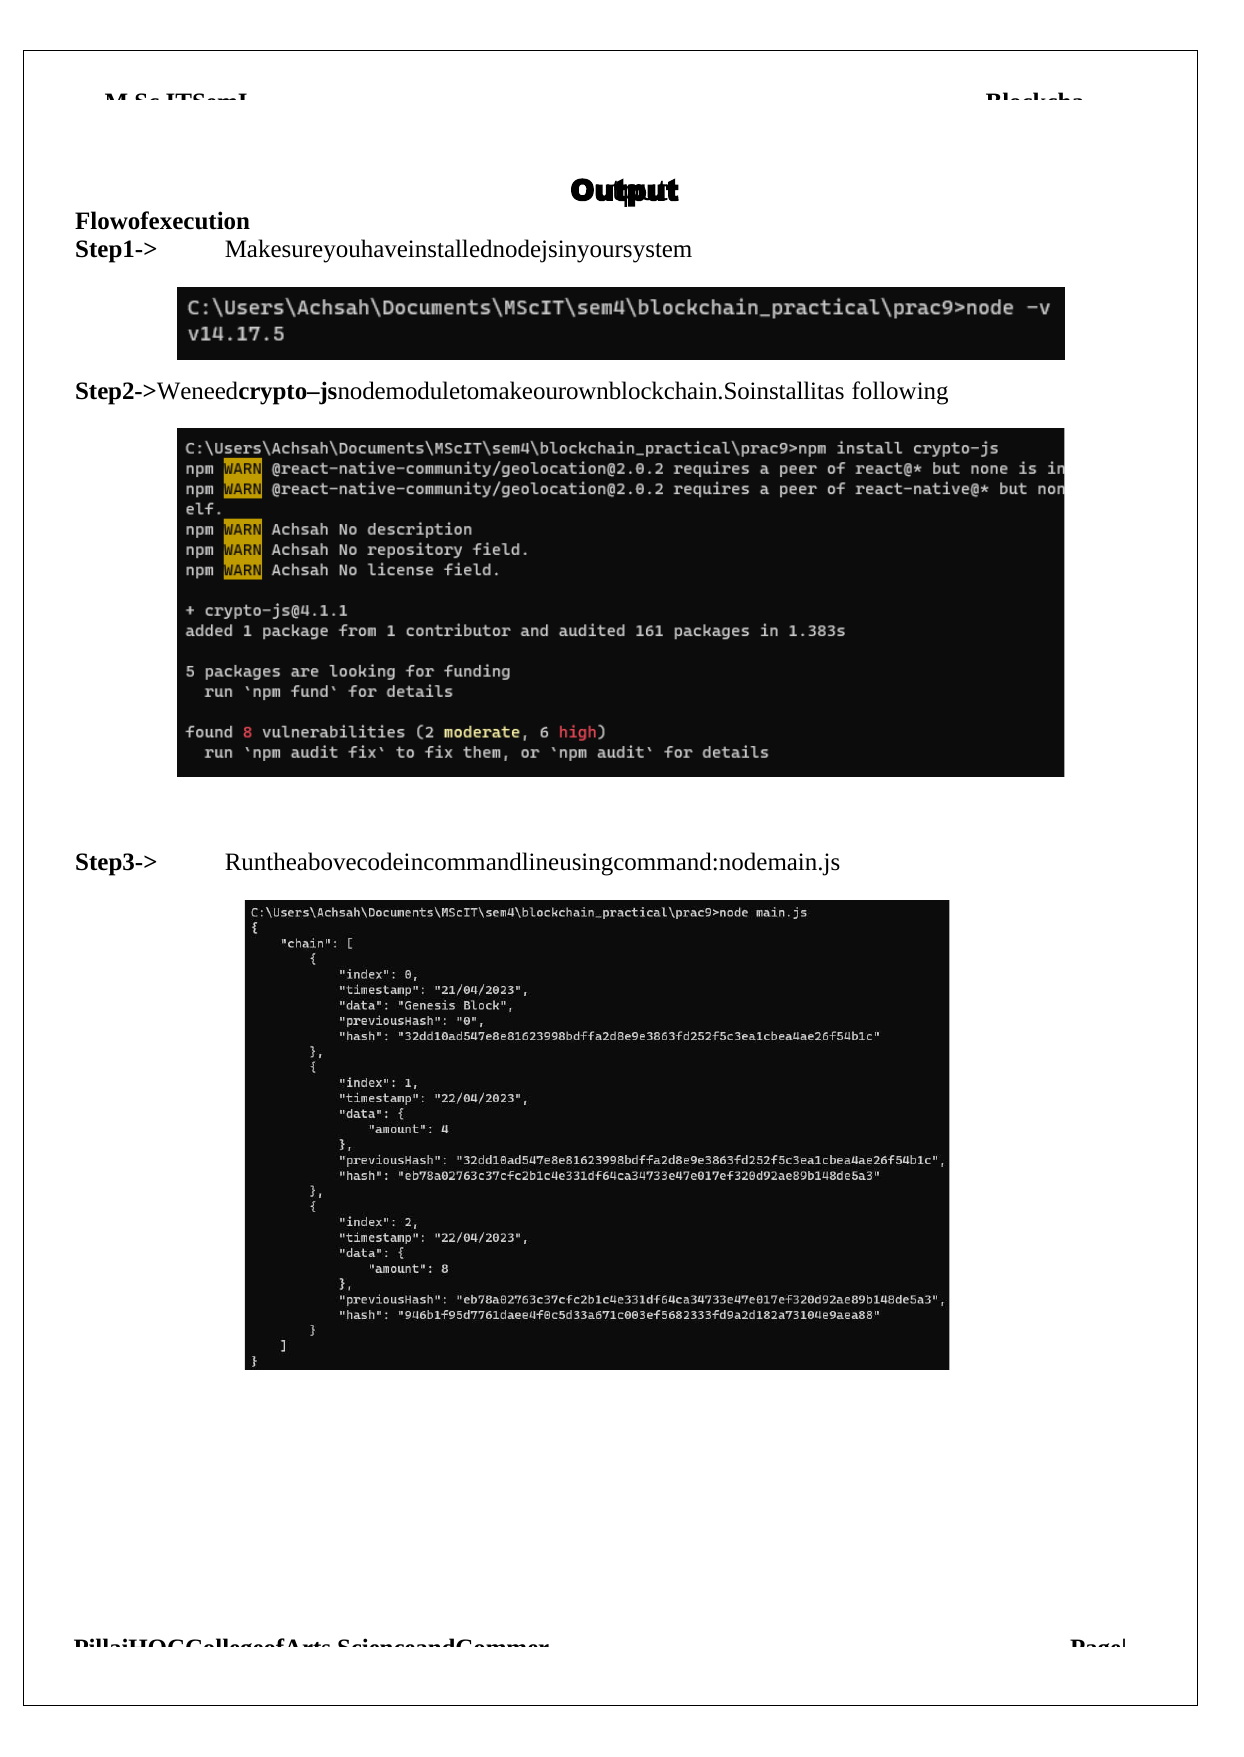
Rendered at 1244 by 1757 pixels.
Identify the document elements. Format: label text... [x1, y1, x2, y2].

subtitle Flowofexecution [75, 206, 1197, 235]
text Step1-> Makesureyouhaveinstallednodejsinyoursystem [75, 235, 1197, 263]
picture [244, 900, 950, 1370]
picture [177, 428, 1065, 777]
picture [177, 287, 1065, 360]
text Step3-> Runtheabovecodeincommandlineusingcommand:nodemain.js [75, 847, 1197, 876]
